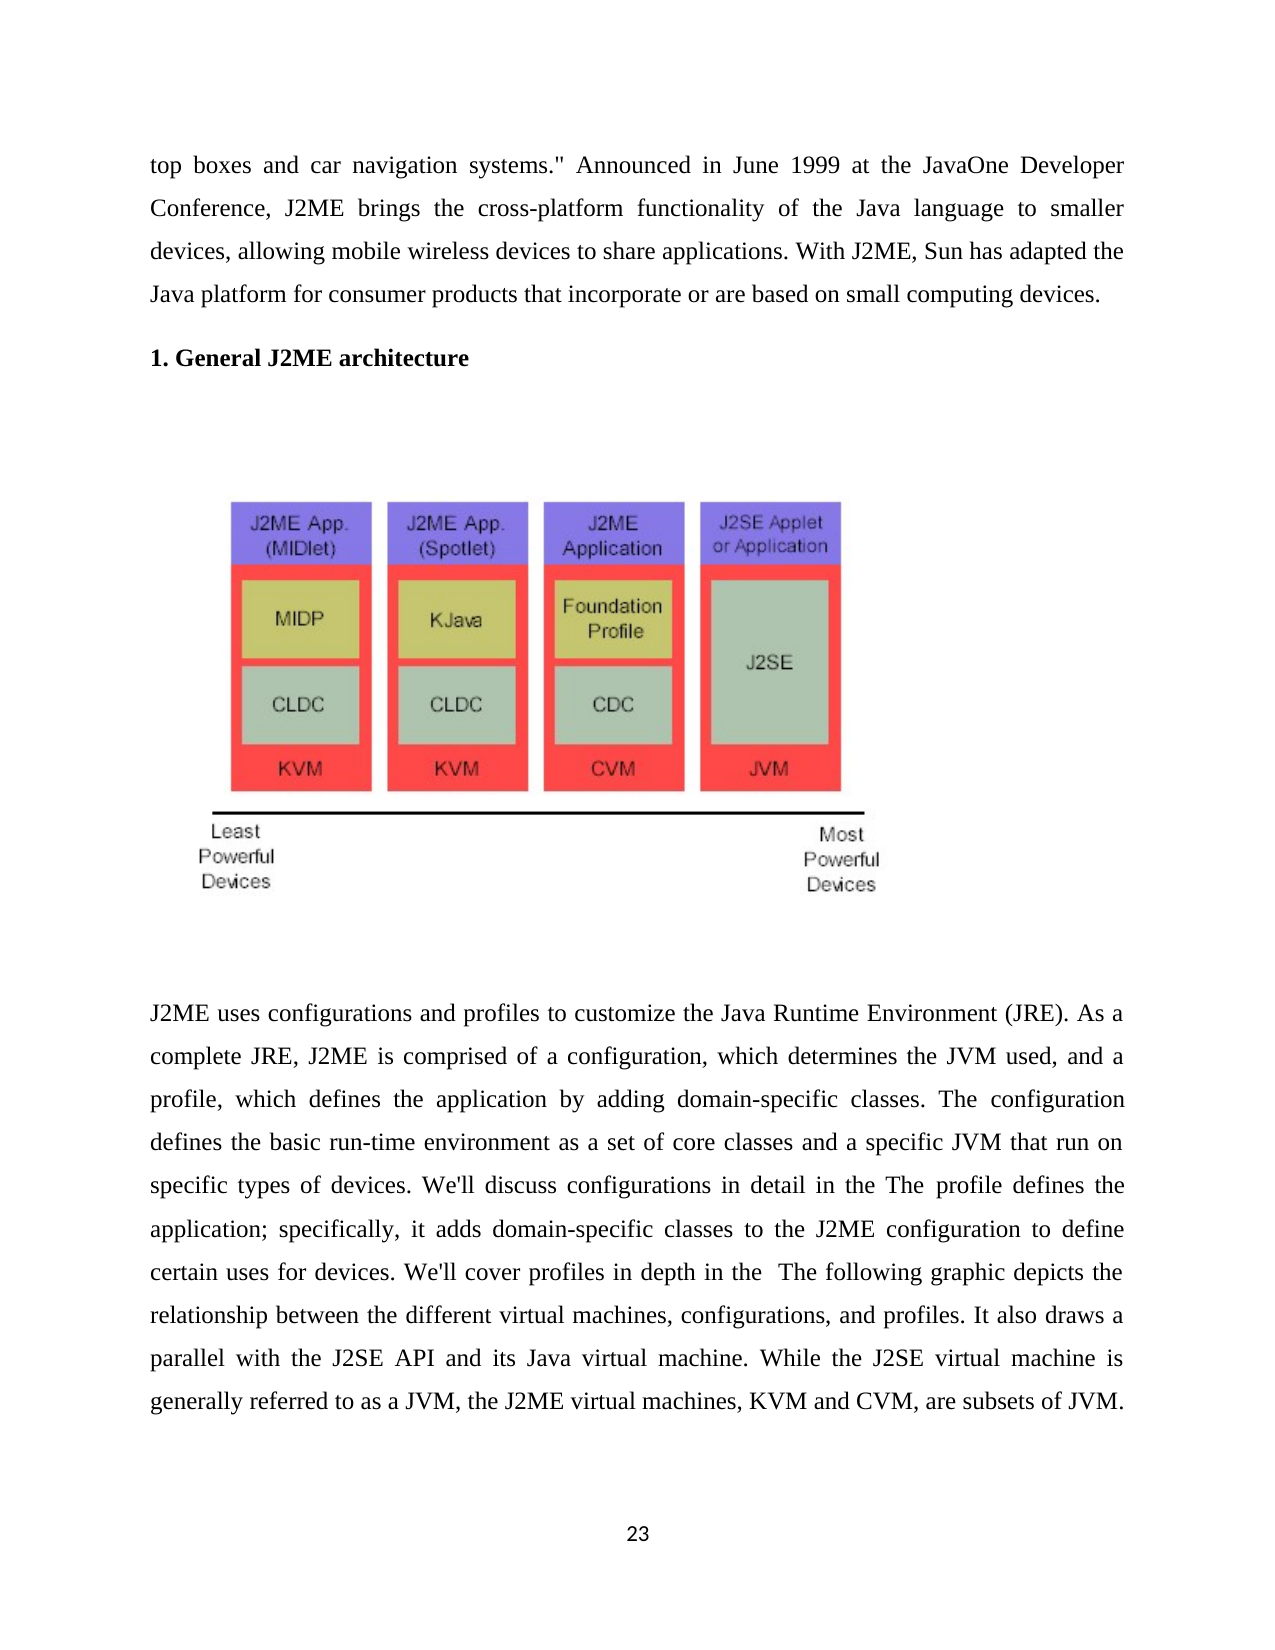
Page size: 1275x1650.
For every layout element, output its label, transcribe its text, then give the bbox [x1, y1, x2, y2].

text 1. General J2ME architecture [150, 343, 1125, 372]
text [150, 150, 1125, 308]
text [150, 998, 1125, 1415]
